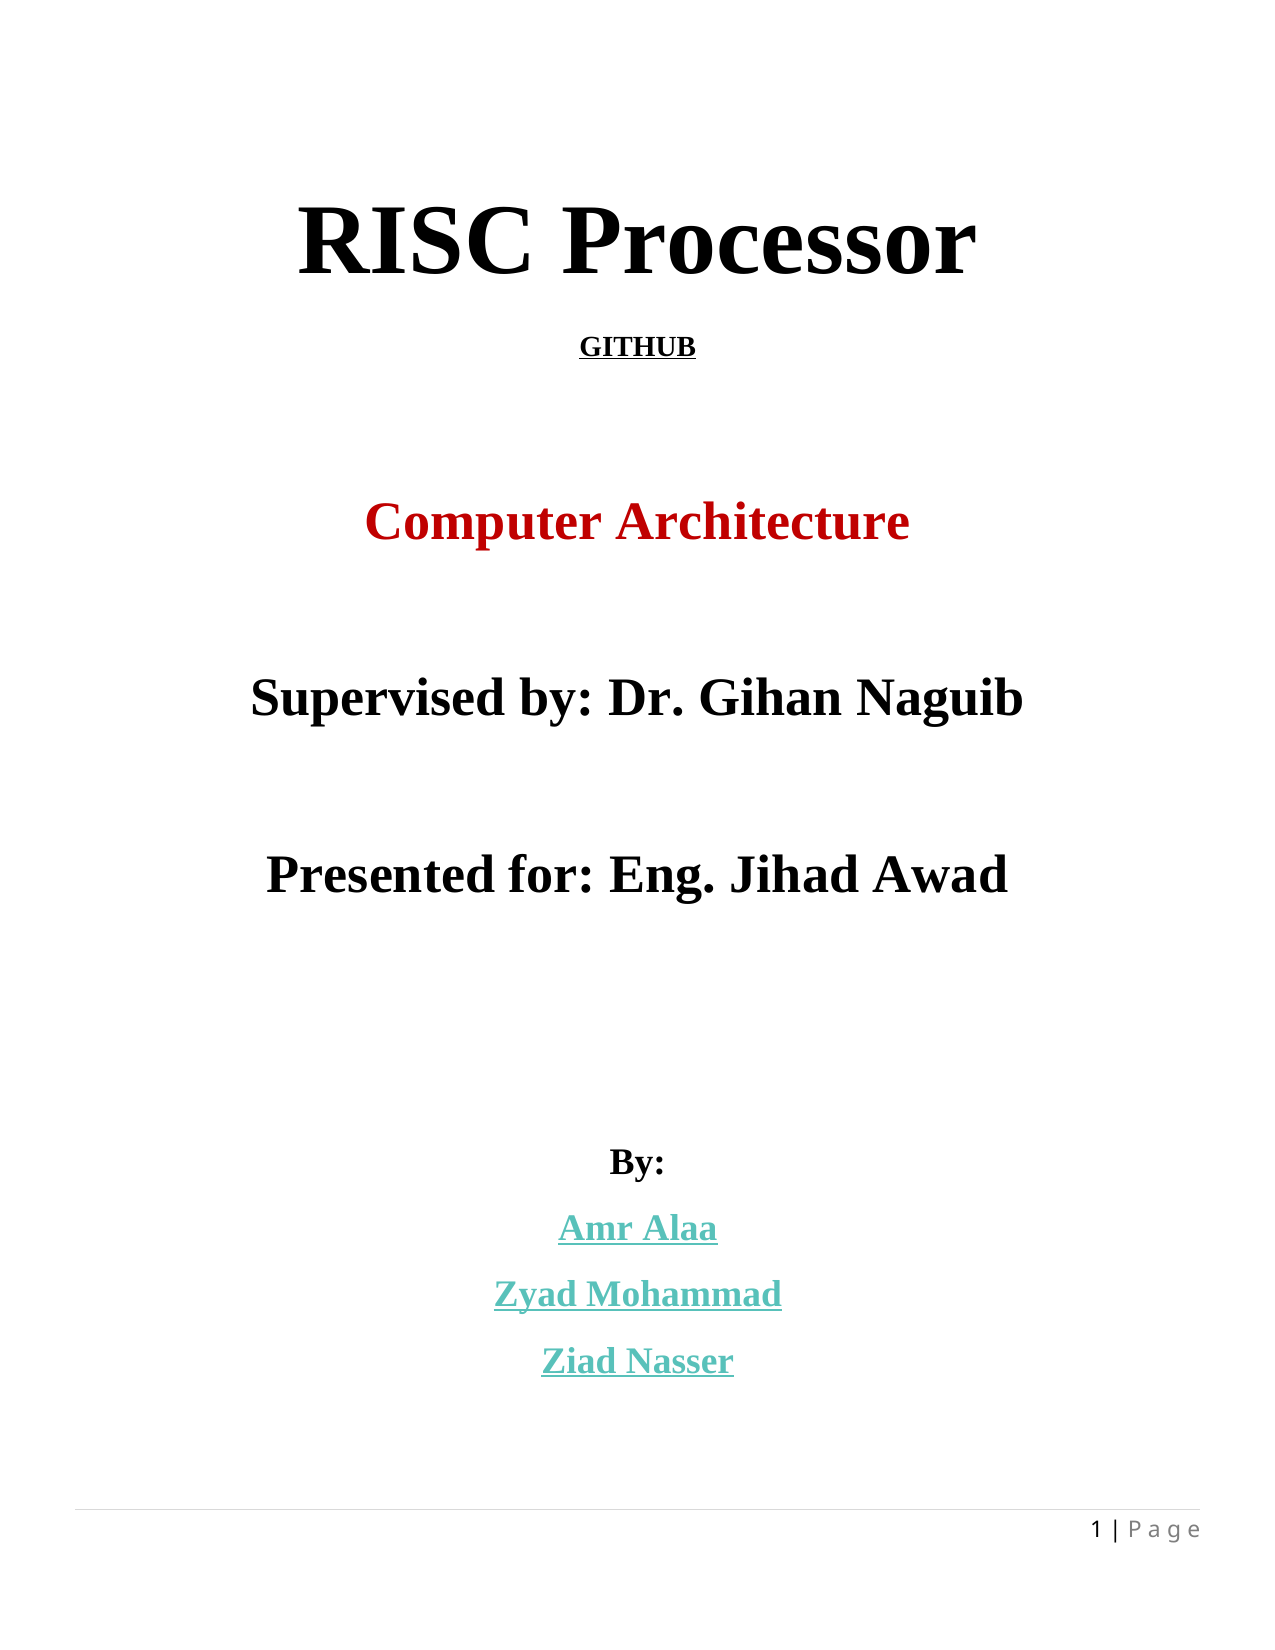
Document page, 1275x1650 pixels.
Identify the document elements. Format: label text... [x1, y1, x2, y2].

text GITHUB [75, 329, 1200, 362]
text Zyad Mohammad [75, 1272, 1200, 1315]
text Ziad Nasser [75, 1338, 1200, 1381]
text RISC Processor [75, 180, 1200, 295]
text By: [75, 1139, 1200, 1182]
text Computer Architecture [75, 489, 1200, 551]
text Presented for: Eng. Jihad Awad [75, 842, 1200, 904]
text Amr Alaa [75, 1206, 1200, 1249]
text Supervised by: Dr. Gihan Naguib [75, 665, 1200, 727]
